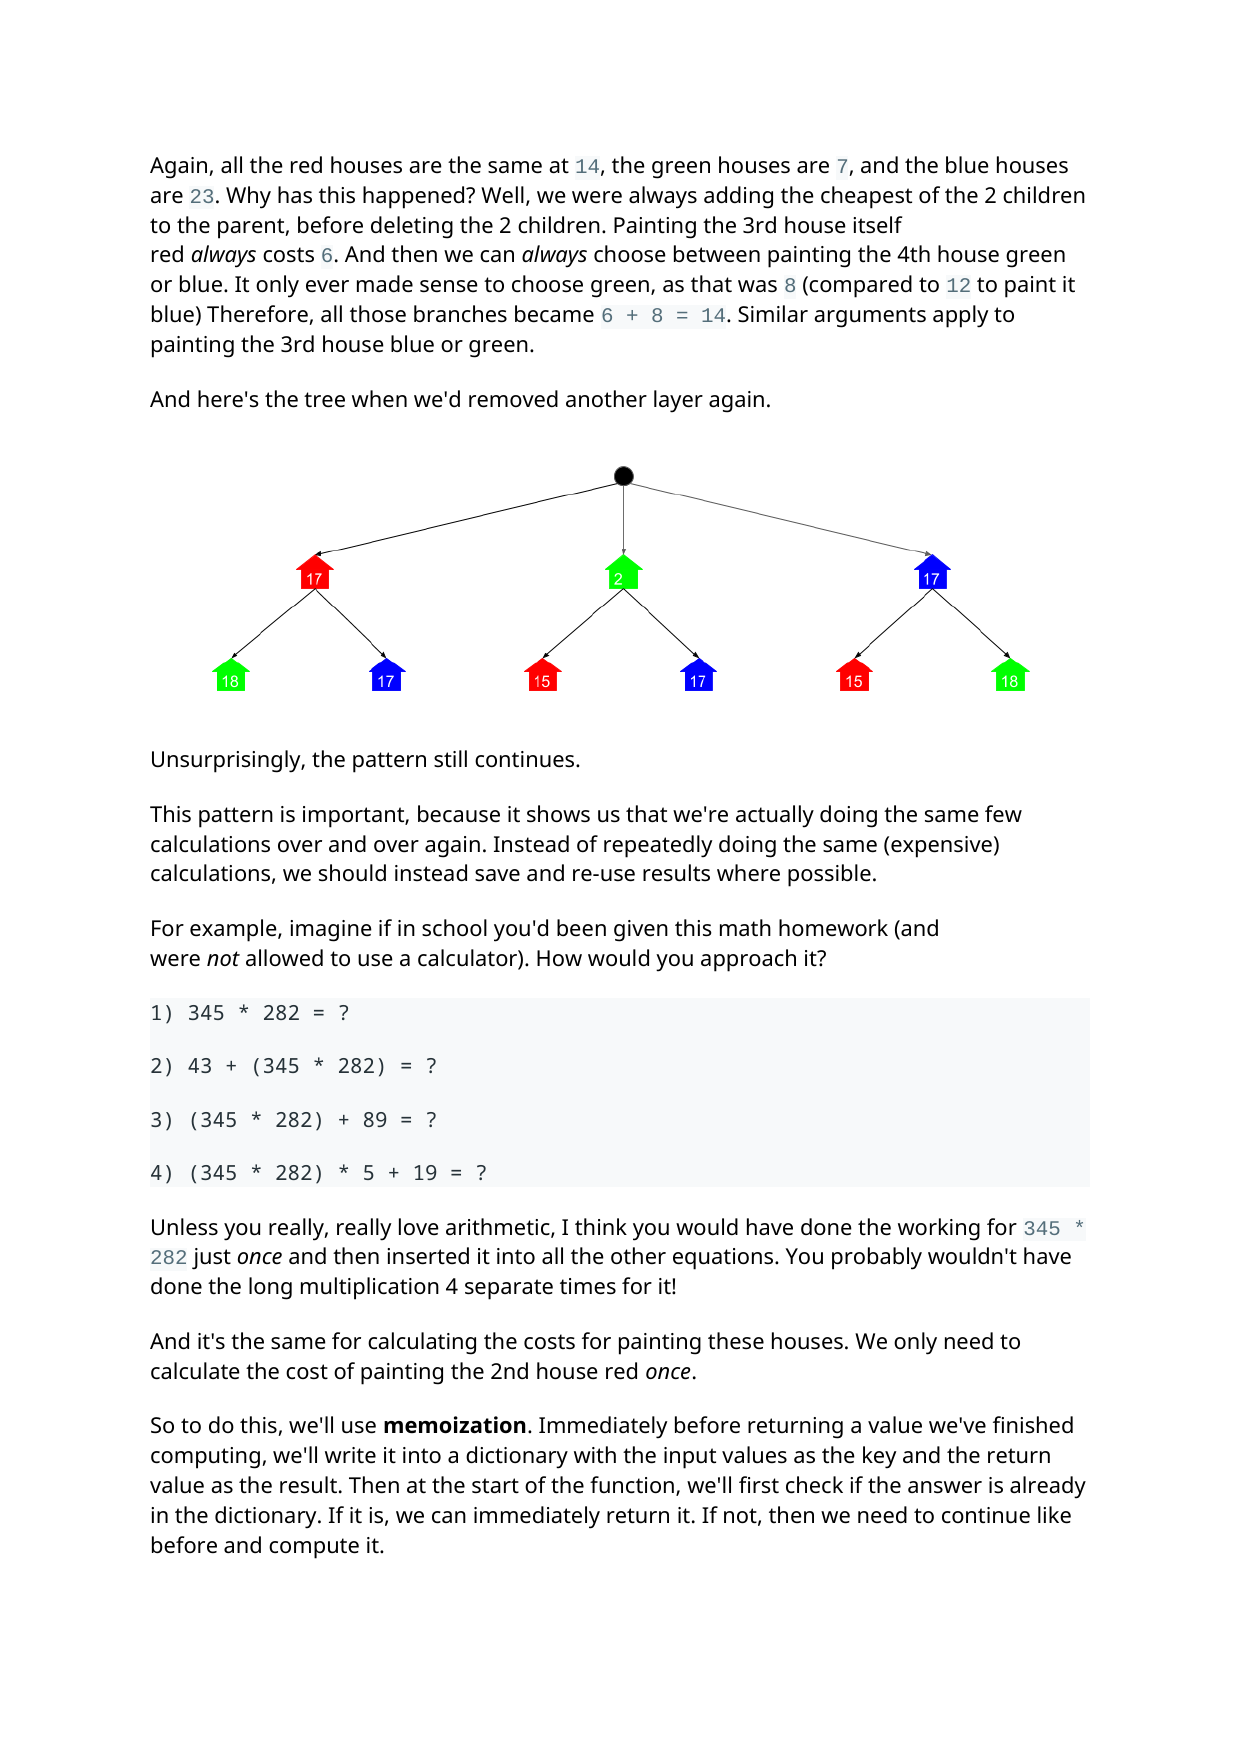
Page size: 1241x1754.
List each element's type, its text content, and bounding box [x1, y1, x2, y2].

text Again, all the red houses are the same at 14, the green houses are 7, and the blue houses are 23. Why has this happened? Well, we were always adding the cheapest of the 2 children to the parent, before deleting the 2 children. Painting the 3rd house itself red always costs 6. And then we can always choose between painting the 4th house green or blue. It only ever made sense to choose green, as that was 8 (compared to 12 to paint it blue) Therefore, all those branches became 6 + 8 = 14. Similar arguments apply to painting the 3rd house blue or green. [150, 150, 1090, 358]
text For example, imagine if in school you'd been given this math homework (and were not allowed to use a calculator). How would you approach it? [150, 913, 1090, 973]
text So to do this, we'll use memoization. Immediately before returning a value we've finished computing, we'll write it into a dictionary with the input values as the key and the return value as the result. Then at the start of the function, we'll first check if the answer is already in the dictionary. If it is, we can immediately return it. If not, then we need to continue like before and compute it. [150, 1411, 1090, 1559]
text 1) 345 * 282 = ? [150, 998, 1090, 1026]
text 2) 43 + (345 * 282) = ? [150, 1051, 1090, 1080]
text This pattern is important, because it shows us that we're actually doing the same few calculations over and over again. Instead of repeatedly doing the same (expensive) calculations, we should instead save and re-use results where possible. [150, 799, 1090, 888]
text 3) (345 * 282) + 89 = ? [150, 1105, 1090, 1133]
text 4) (345 * 282) * 5 + 19 = ? [150, 1158, 1090, 1187]
text And here's the tree when we'd removed another layer again. [150, 383, 1090, 413]
text Unsurprisingly, the pattern still continues. [150, 744, 1090, 774]
picture [150, 438, 1091, 719]
text And it's the same for calculating the costs for painting these houses. We only need to calculate the cost of painting the 2nd house red once. [150, 1326, 1090, 1386]
text Unless you really, really love arithmetic, I think you would have done the working for 345 * 282 just once and then inserted it into all the other equations. You probably wouldn't have done the long multiplication 4 separate times for it! [150, 1212, 1090, 1301]
